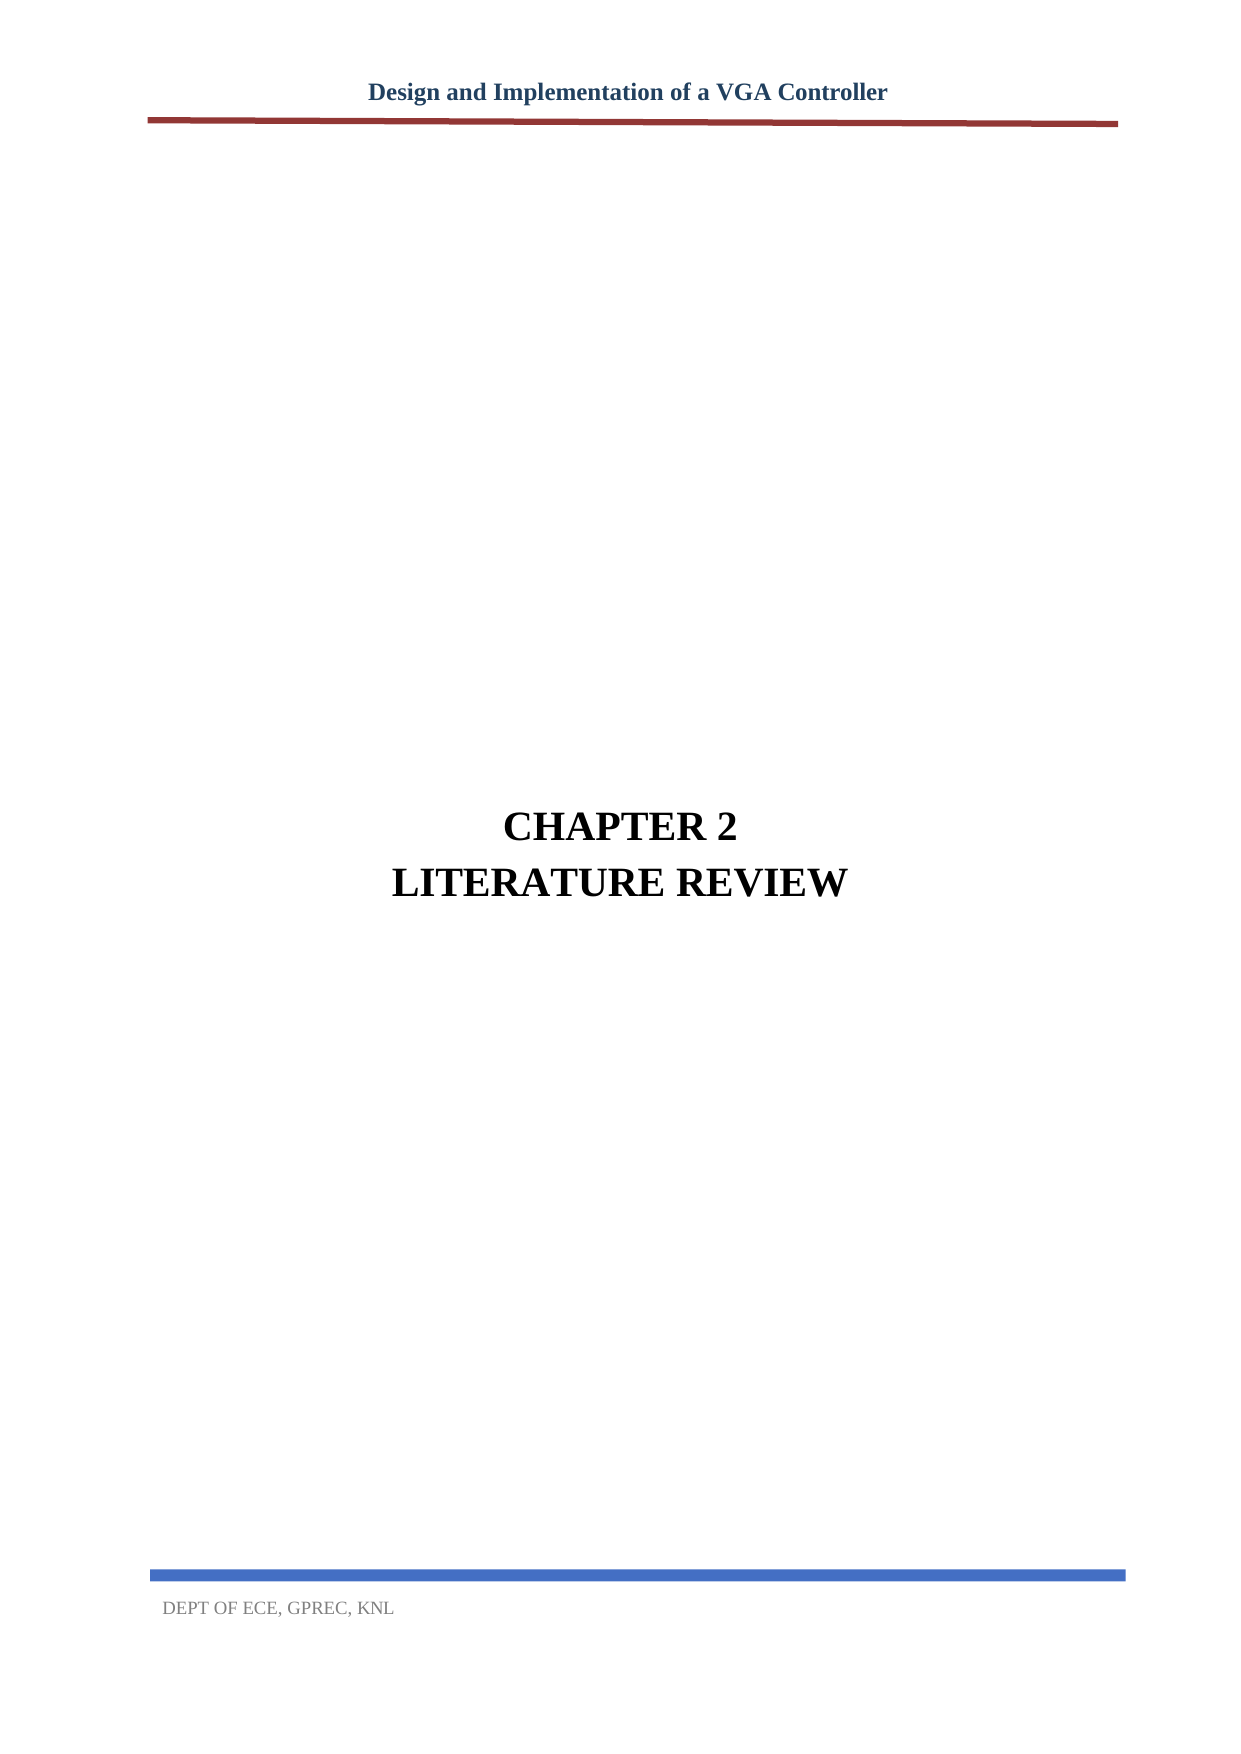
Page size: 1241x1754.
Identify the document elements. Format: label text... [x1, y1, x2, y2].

subtitle CHAPTER 2 [150, 802, 1090, 849]
subtitle LITERATURE REVIEW [150, 858, 1090, 906]
